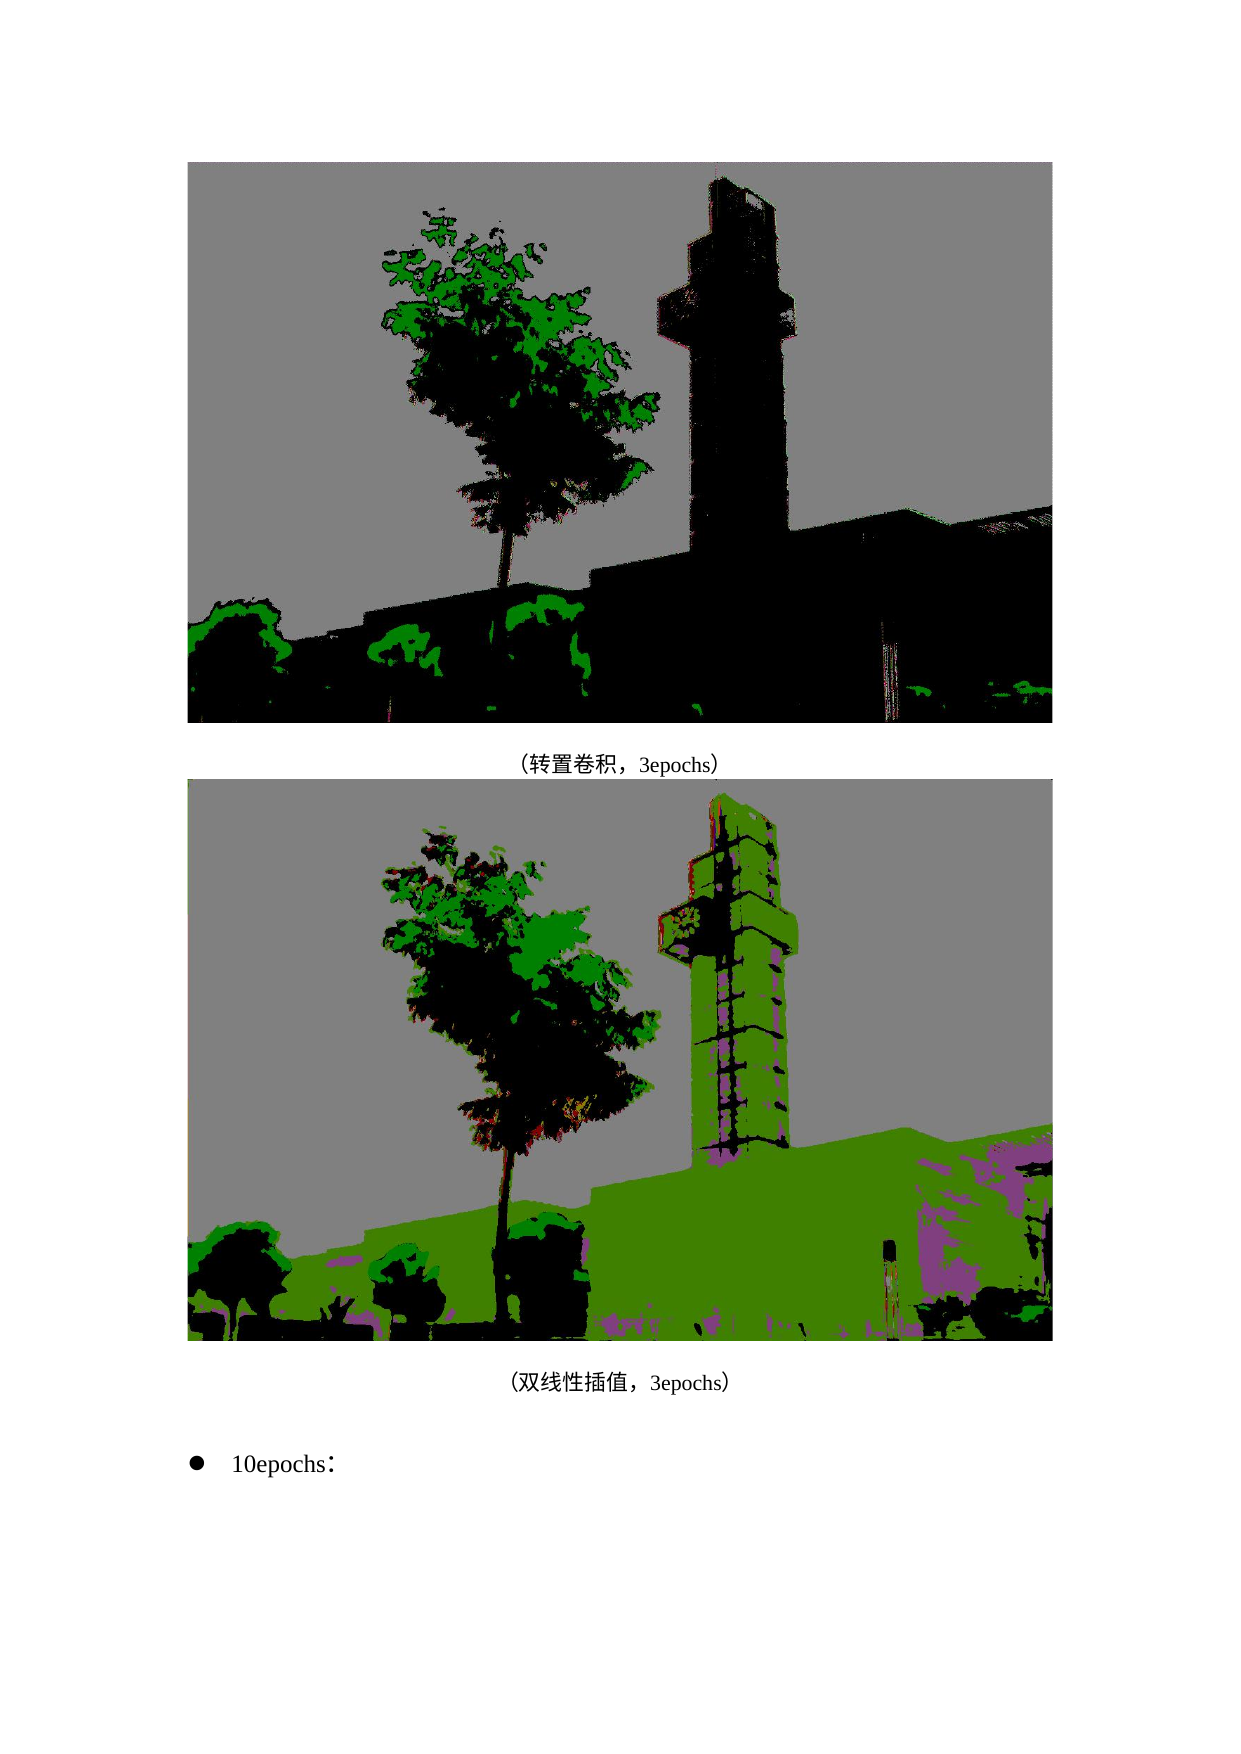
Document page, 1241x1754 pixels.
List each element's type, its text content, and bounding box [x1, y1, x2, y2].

list 10epochs： [187, 1429, 1053, 1494]
picture [187, 162, 1053, 723]
text （双线性插值，3epochs） [187, 1364, 1053, 1397]
picture [187, 779, 1053, 1341]
text （转置卷积，3epochs） [187, 747, 1053, 779]
